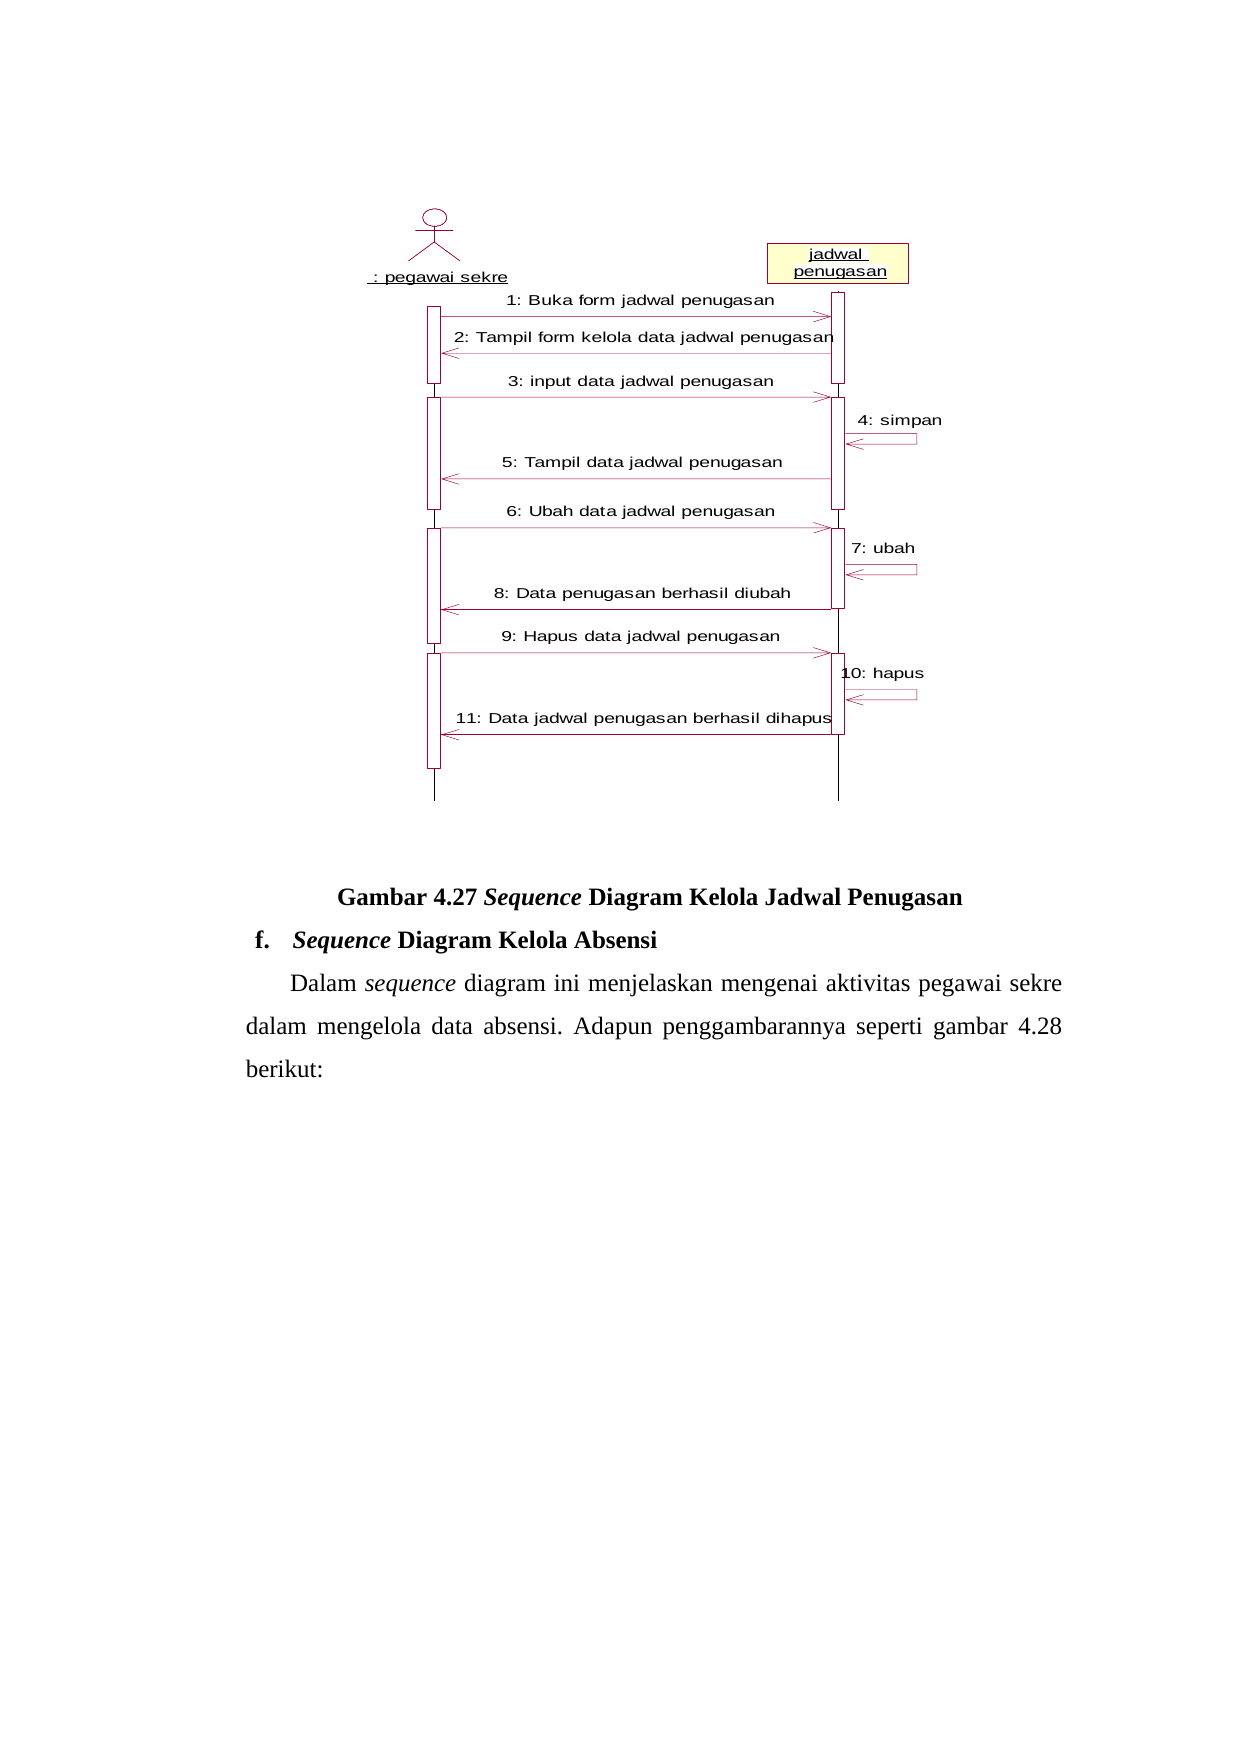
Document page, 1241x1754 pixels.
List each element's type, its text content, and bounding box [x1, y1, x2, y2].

list Dalam sequence diagram ini menjelaskan mengenai aktivitas pegawai sekre dalam mengelola data absensi. Adapun penggambarannya seperti gambar 4.28 berikut: [246, 968, 1063, 1083]
text Gambar 4.27 Sequence Diagram Kelola Jadwal Penugasan [236, 882, 1063, 911]
list Sequence Diagram Kelola Absensi [255, 925, 1063, 954]
